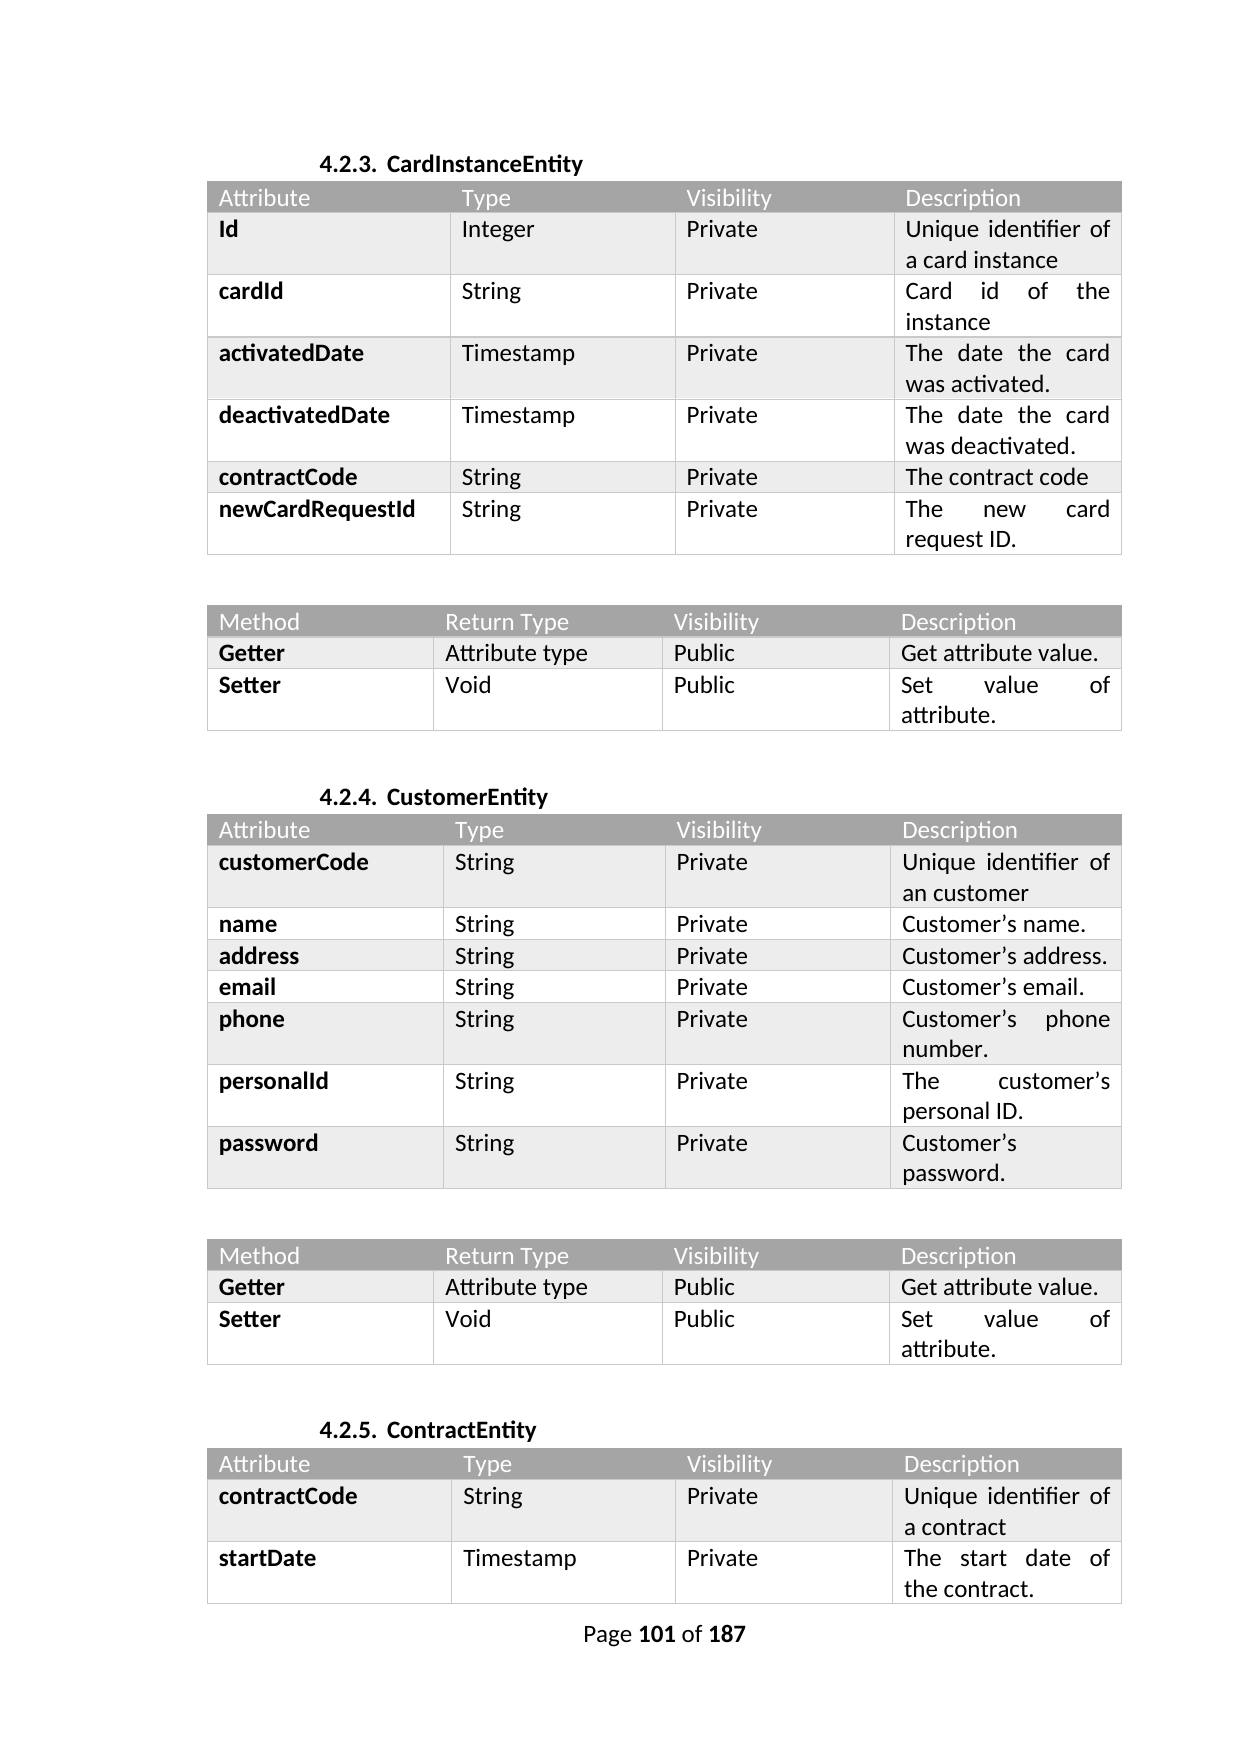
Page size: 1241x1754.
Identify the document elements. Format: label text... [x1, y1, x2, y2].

subtitle ContractEntity [319, 1414, 1122, 1445]
table_cell password [208, 1127, 443, 1188]
table_cell The date the card was activated. [895, 338, 1121, 398]
table_cell personalId [208, 1065, 443, 1126]
table_header Description [893, 1449, 1121, 1479]
table_header Type [444, 815, 665, 845]
table_cell Customer’s email. [891, 971, 1121, 1002]
table_cell Private [666, 908, 890, 939]
table_cell Id [208, 213, 450, 274]
table_cell Void [434, 1303, 662, 1364]
table_cell Unique identifier of a card instance [895, 213, 1121, 274]
table_header Visibility [676, 1449, 892, 1479]
table_cell String [444, 1003, 665, 1064]
subtitle CardInstanceEntity [319, 148, 1122, 178]
subtitle CustomerEntity [319, 781, 1122, 811]
table_cell The start date of the contract. [893, 1542, 1121, 1603]
table_cell Private [676, 275, 894, 336]
table_header Visibility [663, 606, 889, 636]
table_cell phone [208, 1003, 443, 1064]
table_cell String [444, 1065, 665, 1126]
table_cell Private [666, 1127, 890, 1188]
table_cell Customer’s password. [891, 1127, 1121, 1188]
table_header Visibility [663, 1240, 889, 1270]
table_cell Setter [208, 669, 433, 730]
table_cell The date the card was deactivated. [895, 400, 1121, 461]
table_header Return Type [434, 1240, 662, 1270]
table_cell Private [676, 462, 894, 492]
table_header Visibility [676, 182, 894, 212]
table_cell Public [663, 1303, 889, 1364]
table_header Description [890, 606, 1121, 636]
table_cell Integer [451, 213, 675, 274]
table_cell Attribute type [434, 1271, 662, 1302]
table_header Return Type [434, 606, 662, 636]
table_cell email [208, 971, 443, 1002]
table_cell Private [676, 213, 894, 274]
table_header Type [452, 1449, 675, 1479]
table_cell Private [666, 846, 890, 907]
table_header Attribute [208, 1449, 451, 1479]
table_cell String [444, 908, 665, 939]
table_cell Getter [208, 1271, 433, 1302]
table_cell Attribute type [434, 638, 662, 668]
table_cell The new card request ID. [895, 493, 1121, 554]
table_header Type [451, 182, 675, 212]
table_cell The customer’s personal ID. [891, 1065, 1121, 1126]
table_header Attribute [208, 182, 450, 212]
table_cell Private [676, 1542, 892, 1603]
table_cell Customer’s phone number. [891, 1003, 1121, 1064]
table_cell Void [434, 669, 662, 730]
table_cell String [444, 940, 665, 970]
table_cell String [444, 971, 665, 1002]
table_cell String [444, 846, 665, 907]
table_cell activatedDate [208, 338, 450, 398]
table_header Visibility [666, 815, 890, 845]
table_cell String [451, 275, 675, 336]
table_cell Private [676, 1480, 892, 1541]
table_cell Set value of attribute. [890, 669, 1121, 730]
table_cell Unique identifier of an customer [891, 846, 1121, 907]
table_cell contractCode [208, 462, 450, 492]
table_header Method [208, 606, 433, 636]
table_cell Timestamp [451, 400, 675, 461]
table_cell Timestamp [451, 338, 675, 398]
table_cell String [451, 493, 675, 554]
table_cell Private [666, 1003, 890, 1064]
table_cell address [208, 940, 443, 970]
table_cell Private [676, 338, 894, 398]
table_header Description [895, 182, 1121, 212]
table_header Description [891, 815, 1121, 845]
table_cell Getter [208, 638, 433, 668]
table_header Method [208, 1240, 433, 1270]
table_cell Customer’s name. [891, 908, 1121, 939]
table_cell Private [676, 493, 894, 554]
table_cell String [444, 1127, 665, 1188]
table_cell Public [663, 669, 889, 730]
table_cell Unique identifier of a contract [893, 1480, 1121, 1541]
table_cell startDate [208, 1542, 451, 1603]
table_cell Private [676, 400, 894, 461]
table_cell Private [666, 940, 890, 970]
table_cell Customer’s address. [891, 940, 1121, 970]
table_cell String [451, 462, 675, 492]
table_header Description [890, 1240, 1121, 1270]
table_cell Public [663, 1271, 889, 1302]
table_cell Set value of attribute. [890, 1303, 1121, 1364]
table_cell String [452, 1480, 675, 1541]
table_cell Setter [208, 1303, 433, 1364]
table_cell name [208, 908, 443, 939]
table_cell Public [663, 638, 889, 668]
table_cell cardId [208, 275, 450, 336]
table_cell Timestamp [452, 1542, 675, 1603]
table_cell Get attribute value. [890, 638, 1121, 668]
table_cell Private [666, 971, 890, 1002]
table_cell customerCode [208, 846, 443, 907]
table_cell Get attribute value. [890, 1271, 1121, 1302]
table_cell Card id of the instance [895, 275, 1121, 336]
table_cell The contract code [895, 462, 1121, 492]
table_cell newCardRequestId [208, 493, 450, 554]
table_cell contractCode [208, 1480, 451, 1541]
table_header Attribute [208, 815, 443, 845]
table_cell Private [666, 1065, 890, 1126]
table_cell deactivatedDate [208, 400, 450, 461]
